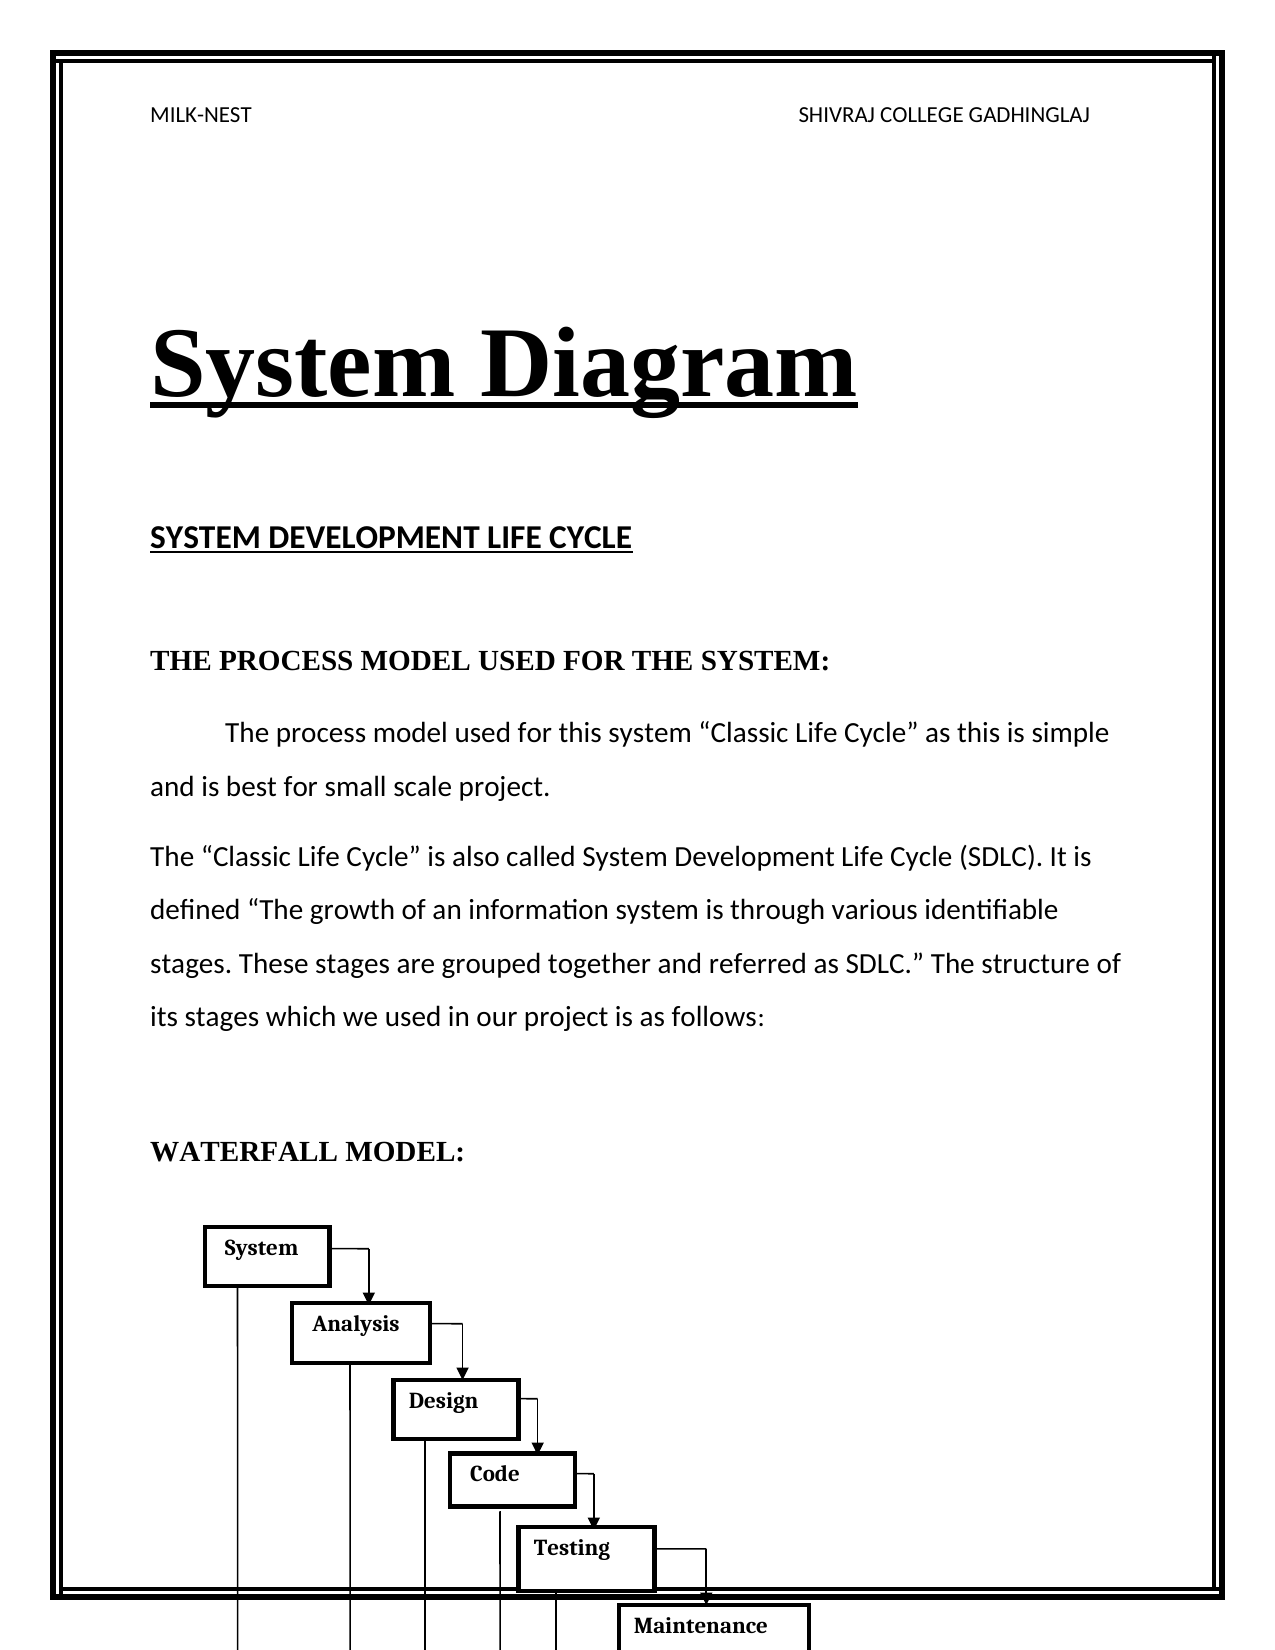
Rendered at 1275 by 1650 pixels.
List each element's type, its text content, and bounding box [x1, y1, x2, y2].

text The process model used for this system “Classic Life Cycle” as this is simple and is best for small scale project. [150, 714, 1125, 803]
text System Diagram [150, 303, 1125, 418]
text SYSTEM DEVELOPMENT LIFE CYCLE [150, 517, 1125, 557]
text THE PROCESS MODEL USED FOR THE SYSTEM: [150, 643, 1125, 677]
text WATERFALL MODEL: [150, 1134, 1125, 1168]
text The “Classic Life Cycle” is also called System Development Life Cycle (SDLC). It is defined “The growth of an information system is through various identifiable stages. These stages are grouped together and referred as SDLC.” The structure of its stages which we used in our project is as follows: [150, 838, 1125, 1034]
